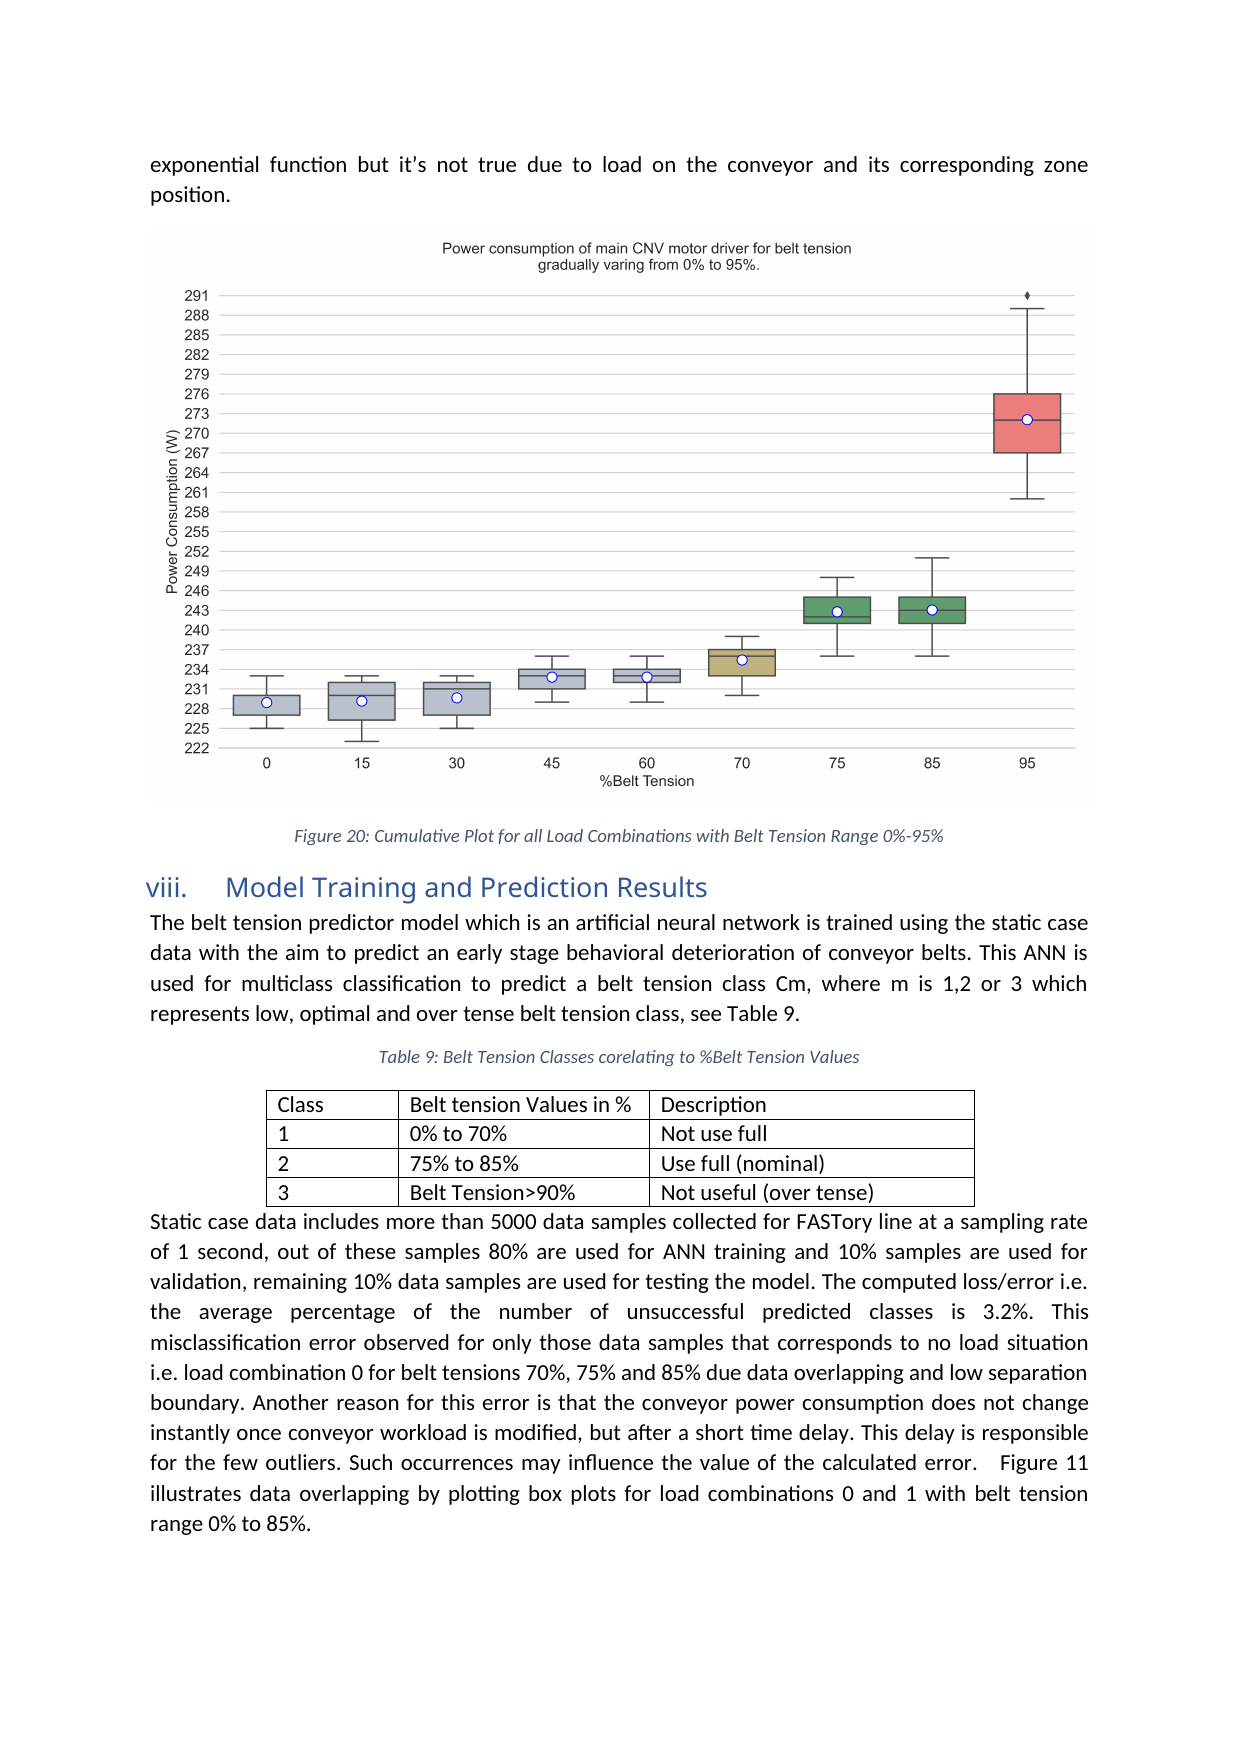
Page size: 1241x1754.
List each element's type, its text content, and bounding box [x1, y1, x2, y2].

table_header Belt tension Values in % [399, 1091, 649, 1118]
text Figure 20: Cumulative Plot for all Load Combinations with Belt Tension Range 0%-95% [150, 825, 1090, 848]
table_cell 2 [267, 1149, 398, 1177]
table_cell 3 [267, 1178, 398, 1206]
text Static case data includes more than 5000 data samples collected for FASTory line at a sampling rate of 1 second, out of these samples 80% are used for ANN training and 10% samples are used for validation, remaining 10% data samples are used for testing the model. The computed loss/error i.e. the average percentage of the number of unsuccessful predicted classes is 3.2%. This misclassification error observed for only those data samples that corresponds to no load situation i.e. load combination 0 for belt tensions 70%, 75% and 85% due data overlapping and low separation boundary. Another reason for this error is that the conveyor power consumption does not change instantly once conveyor workload is modified, but after a short time delay. This delay is responsible for the few outliers. Such occurrences may influence the value of the calculated error. Figure 11 illustrates data overlapping by plotting box plots for load combinations 0 and 1 with belt tension range 0% to 85%. [150, 1207, 1090, 1537]
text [150, 150, 1090, 208]
table_cell 75% to 85% [399, 1149, 649, 1177]
table_header Description [650, 1091, 974, 1118]
table_cell Not useful (over tense) [650, 1178, 974, 1206]
text The belt tension predictor model which is an artificial neural network is trained using the static case data with the aim to predict an early stage behavioral deterioration of conveyor belts. This ANN is used for multiclass classification to predict a belt tension class Cm, where m is 1,2 or 3 which represents low, optimal and over tense belt tension class, see Table 9. [150, 908, 1090, 1027]
table_cell Use full (nominal) [650, 1149, 974, 1177]
table_cell Not use full [650, 1120, 974, 1148]
table_cell 1 [267, 1120, 398, 1148]
text Table 9: Belt Tension Classes corelating to %Belt Tension Values [150, 1046, 1090, 1069]
picture [150, 226, 1091, 806]
subtitle Model Training and Prediction Results [187, 868, 1090, 905]
table_cell 0% to 70% [399, 1120, 649, 1148]
table_cell Belt Tension>90% [399, 1178, 649, 1206]
table_header Class [267, 1091, 398, 1118]
